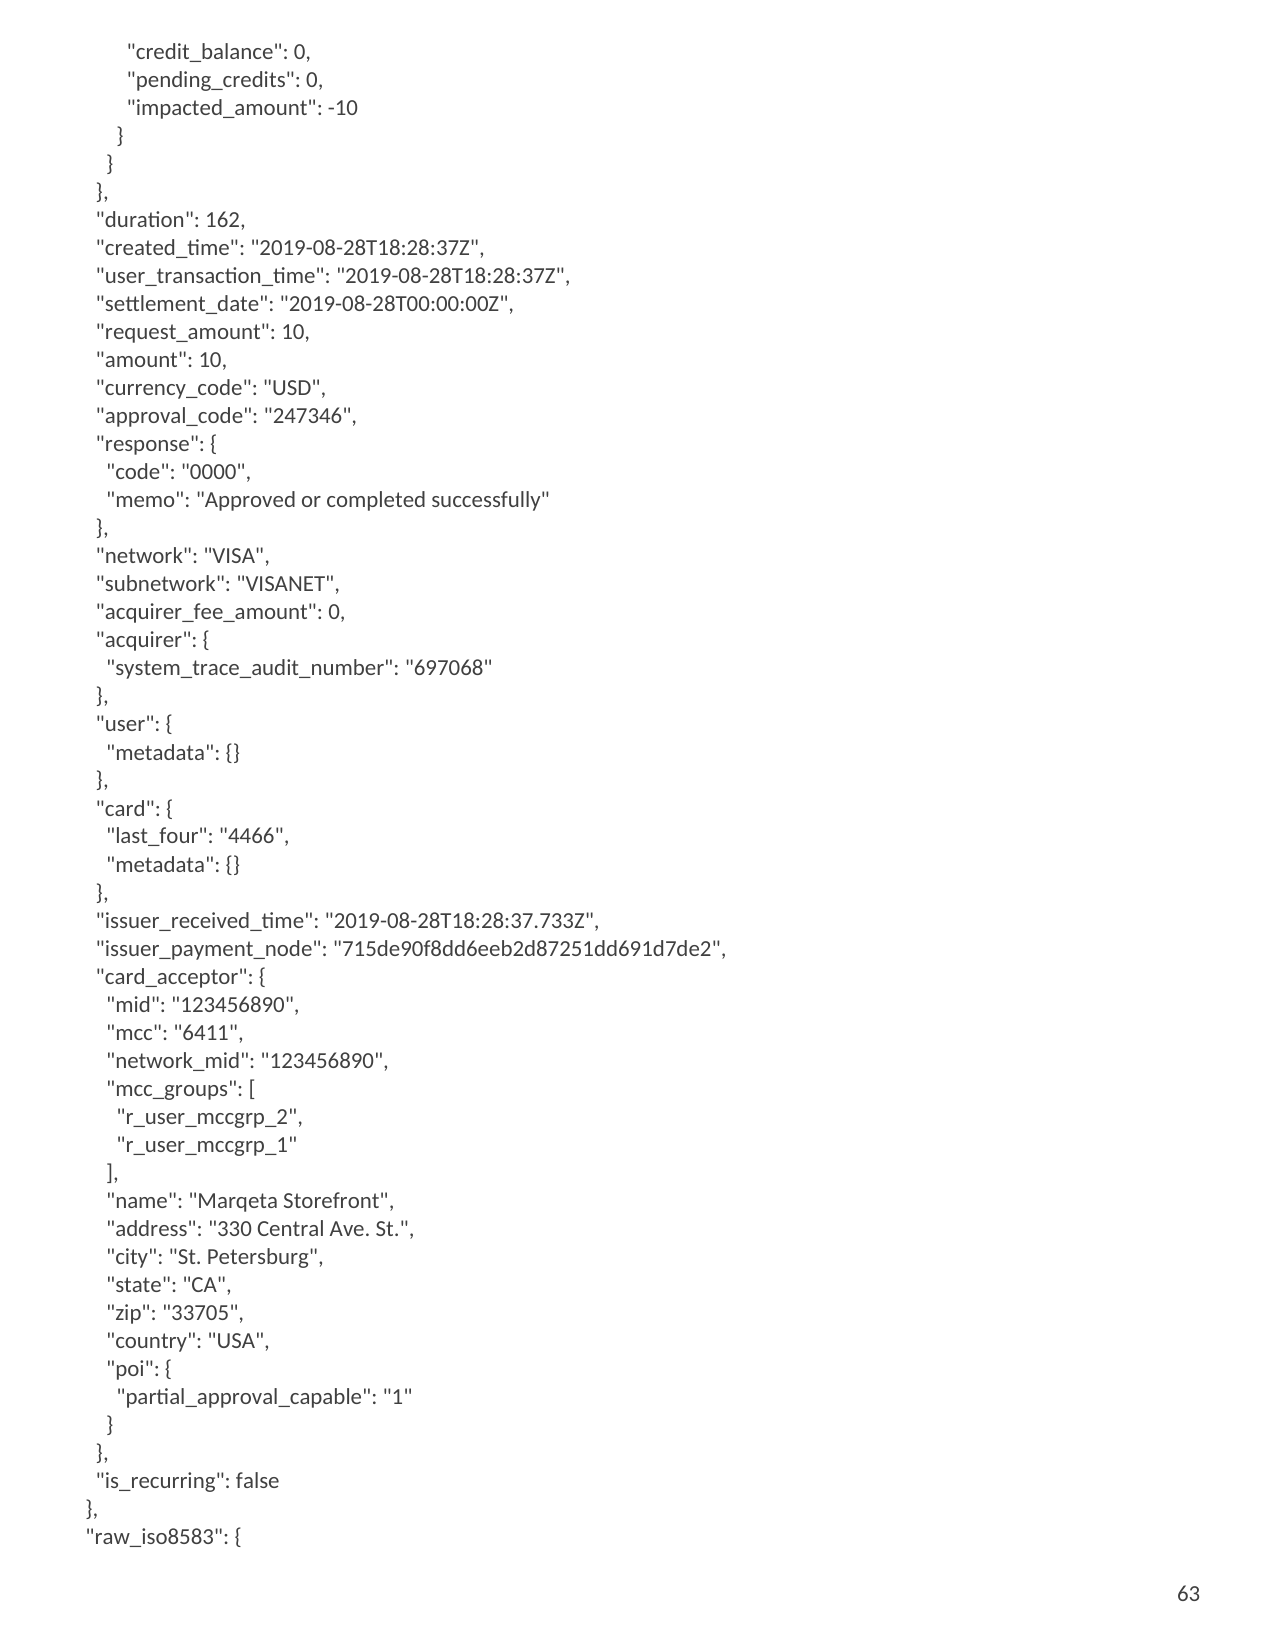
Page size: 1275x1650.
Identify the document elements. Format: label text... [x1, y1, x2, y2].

text "zip": "33705", [75, 1298, 1200, 1326]
text "acquirer_fee_amount": 0, [75, 597, 1200, 626]
text }, [75, 878, 1200, 906]
text "address": "330 Central Ave. St.", [75, 1214, 1200, 1242]
text "created_time": "2019-08-28T18:28:37Z", [75, 233, 1200, 261]
text }, [75, 513, 1200, 541]
text "amount": 10, [75, 345, 1200, 373]
text "last_four": "4466", [75, 822, 1200, 850]
text "country": "USA", [75, 1326, 1200, 1354]
text } [75, 149, 1200, 177]
text "is_recurring": false [75, 1466, 1200, 1494]
text }, [75, 1438, 1200, 1466]
text "subnetwork": "VISANET", [75, 569, 1200, 597]
text "metadata": {} [75, 850, 1200, 878]
text "request_amount": 10, [75, 317, 1200, 345]
text "code": "0000", [75, 457, 1200, 485]
text "acquirer": { [75, 626, 1200, 653]
text "mcc": "6411", [75, 1018, 1200, 1046]
text "settlement_date": "2019-08-28T00:00:00Z", [75, 289, 1200, 317]
text } [75, 121, 1200, 149]
text } [75, 1410, 1200, 1438]
text "network_mid": "123456890", [75, 1046, 1200, 1074]
text "raw_iso8583": { [75, 1522, 1200, 1550]
text "partial_approval_capable": "1" [75, 1382, 1200, 1410]
text }, [75, 1494, 1200, 1522]
text "issuer_payment_node": "715de90f8dd6eeb2d87251dd691d7de2", [75, 934, 1200, 962]
text "system_trace_audit_number": "697068" [75, 653, 1200, 682]
text "r_user_mccgrp_1" [75, 1130, 1200, 1158]
text "mcc_groups": [ [75, 1074, 1200, 1102]
text "user": { [75, 709, 1200, 738]
text "state": "CA", [75, 1270, 1200, 1298]
text "duration": 162, [75, 205, 1200, 233]
text "response": { [75, 429, 1200, 457]
text "metadata": {} [75, 738, 1200, 766]
text "impacted_amount": -10 [75, 93, 1200, 121]
text "mid": "123456890", [75, 990, 1200, 1018]
text "memo": "Approved or completed successfully" [75, 485, 1200, 513]
text "r_user_mccgrp_2", [75, 1102, 1200, 1130]
text "pending_credits": 0, [75, 65, 1200, 93]
text }, [75, 682, 1200, 709]
text "currency_code": "USD", [75, 373, 1200, 401]
text ], [75, 1158, 1200, 1186]
text "card_acceptor": { [75, 962, 1200, 990]
text "name": "Marqeta Storefront", [75, 1186, 1200, 1214]
text }, [75, 177, 1200, 205]
text "approval_code": "247346", [75, 401, 1200, 429]
text }, [75, 766, 1200, 794]
text "issuer_received_time": "2019-08-28T18:28:37.733Z", [75, 906, 1200, 934]
text "network": "VISA", [75, 541, 1200, 569]
text "user_transaction_time": "2019-08-28T18:28:37Z", [75, 261, 1200, 289]
text "card": { [75, 794, 1200, 822]
text "city": "St. Petersburg", [75, 1242, 1200, 1270]
text "credit_balance": 0, [75, 37, 1200, 65]
text "poi": { [75, 1354, 1200, 1382]
